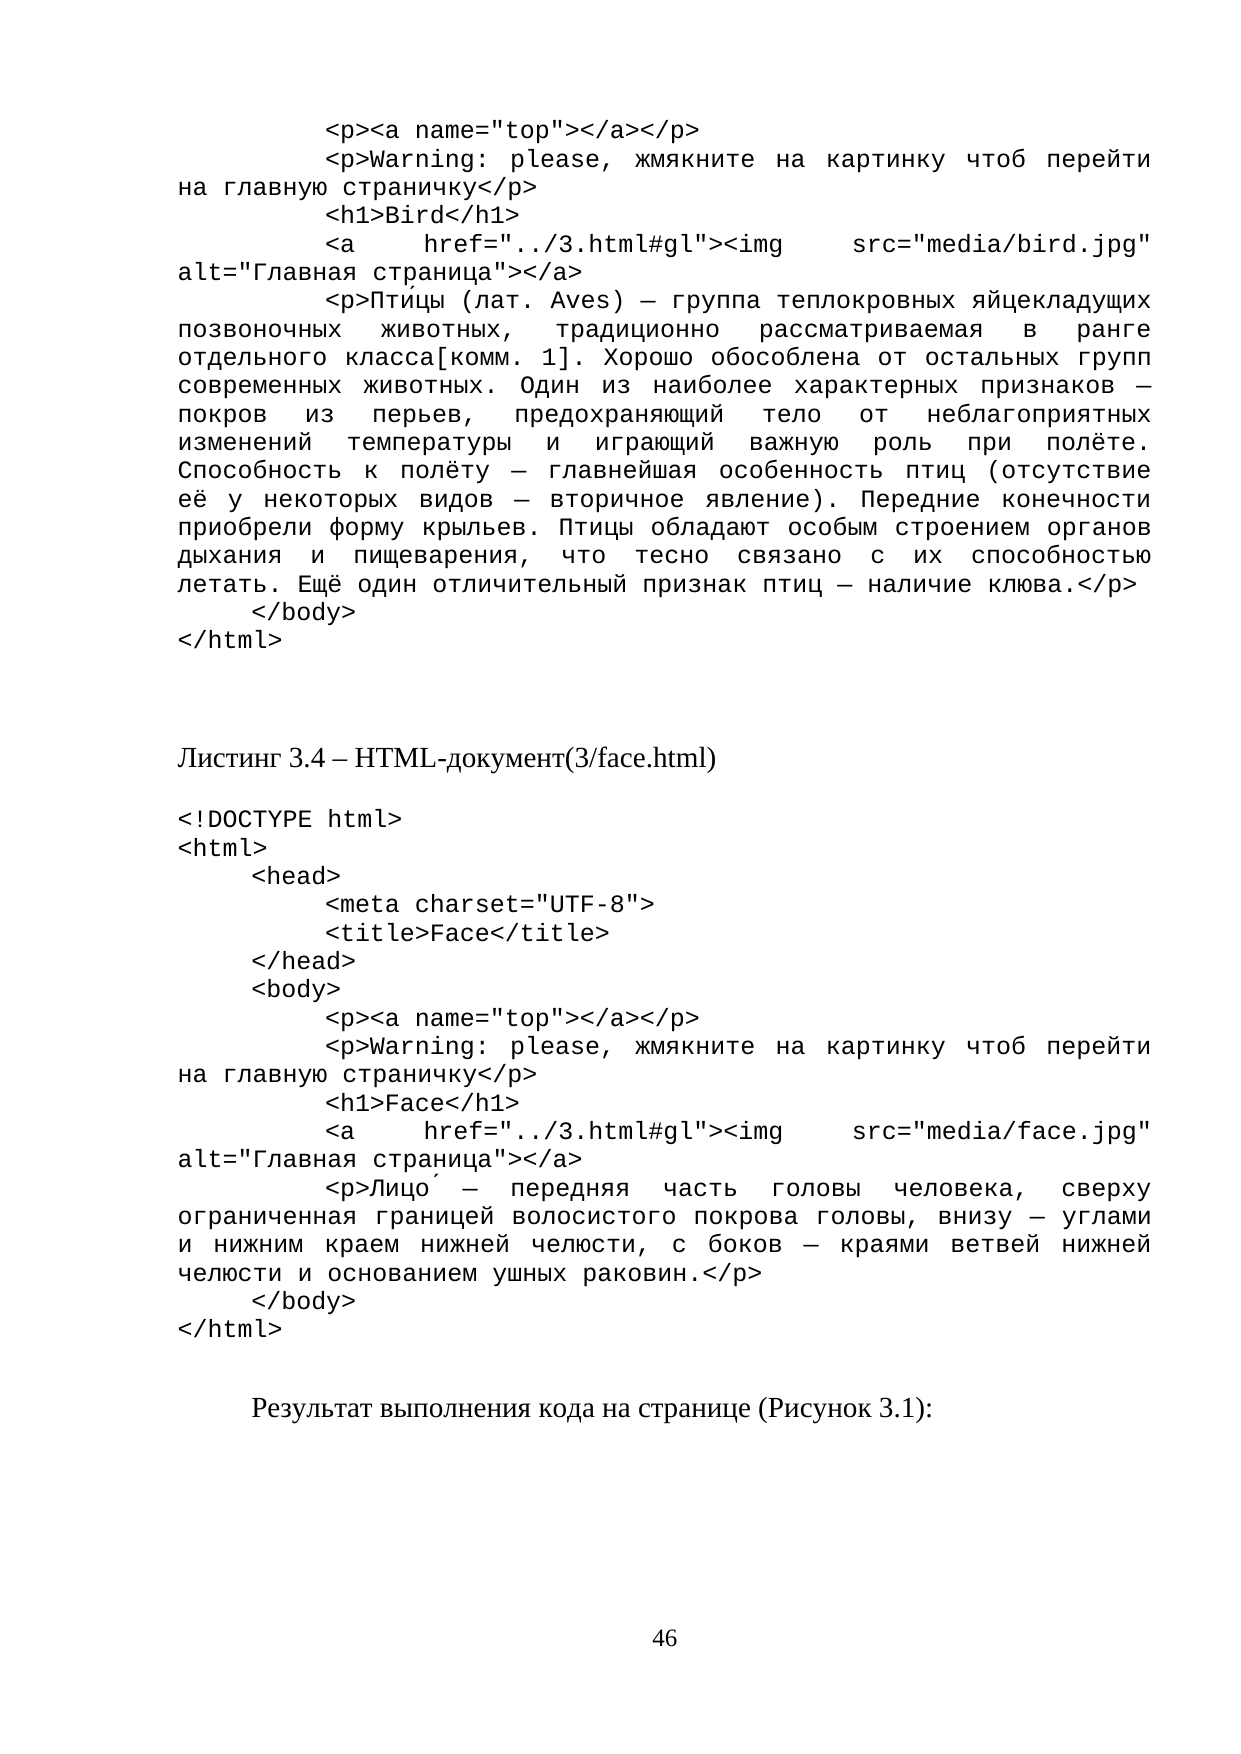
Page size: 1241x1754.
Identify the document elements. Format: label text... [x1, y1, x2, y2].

text <p>Warning: please, жмякните на картинку чтоб перейти на главную страничку</p> [177, 146, 1152, 203]
text </html> [177, 1317, 1152, 1345]
text <p>Warning: please, жмякните на картинку чтоб перейти на главную страничку</p> [177, 1034, 1152, 1090]
text <!DOCTYPE html> [177, 807, 1152, 835]
text <p><a name="top"></a></p> [177, 118, 1152, 146]
text </body> [177, 1289, 1152, 1317]
text <h1>Bird</h1> [177, 203, 1152, 231]
text Листинг 3.4 – HTML-документ(3/face.html) [177, 740, 1152, 774]
text <title>Face</title> [177, 920, 1152, 949]
text </head> [177, 949, 1152, 977]
text <body> [177, 977, 1152, 1005]
text <a href="../3.html#gl"><img src="media/bird.jpg" alt="Главная страница"></a> [177, 231, 1152, 288]
text <p><a name="top"></a></p> [177, 1005, 1152, 1034]
text <head> [177, 864, 1152, 892]
text <p>Лицо́ — передняя часть головы человека, сверху ограниченная границей волосистого покрова головы, внизу — углами и нижним краем нижней челюсти, с боков — краями ветвей нижней челюсти и основанием ушных раковин.</p> [177, 1175, 1152, 1289]
text <h1>Face</h1> [177, 1090, 1152, 1119]
text <a href="../3.html#gl"><img src="media/face.jpg" alt="Главная страница"></a> [177, 1119, 1152, 1175]
text <p>Пти́цы (лат. Aves) — группа теплокровных яйцекладущих позвоночных животных, традиционно рассматриваемая в ранге отдельного класса[комм. 1]. Хорошо обособлена от остальных групп современных животных. Один из наиболее характерных признаков — покров из перьев, предохраняющий тело от неблагоприятных изменений температуры и играющий важную роль при полёте. Способность к полёту — главнейшая особенность птиц (отсутствие её у некоторых видов — вторичное явление). Передние конечности приобрели форму крыльев. Птицы обладают особым строением органов дыхания и пищеварения, что тесно связано с их способностью летать. Ещё один отличительный признак птиц — наличие клюва.</p> [177, 288, 1152, 600]
text <html> [177, 835, 1152, 864]
text Результат выполнения кода на странице (Рисунок 3.1): [177, 1390, 1152, 1424]
text <meta charset="UTF-8"> [177, 892, 1152, 920]
text </body> [177, 600, 1152, 628]
text </html> [177, 628, 1152, 656]
